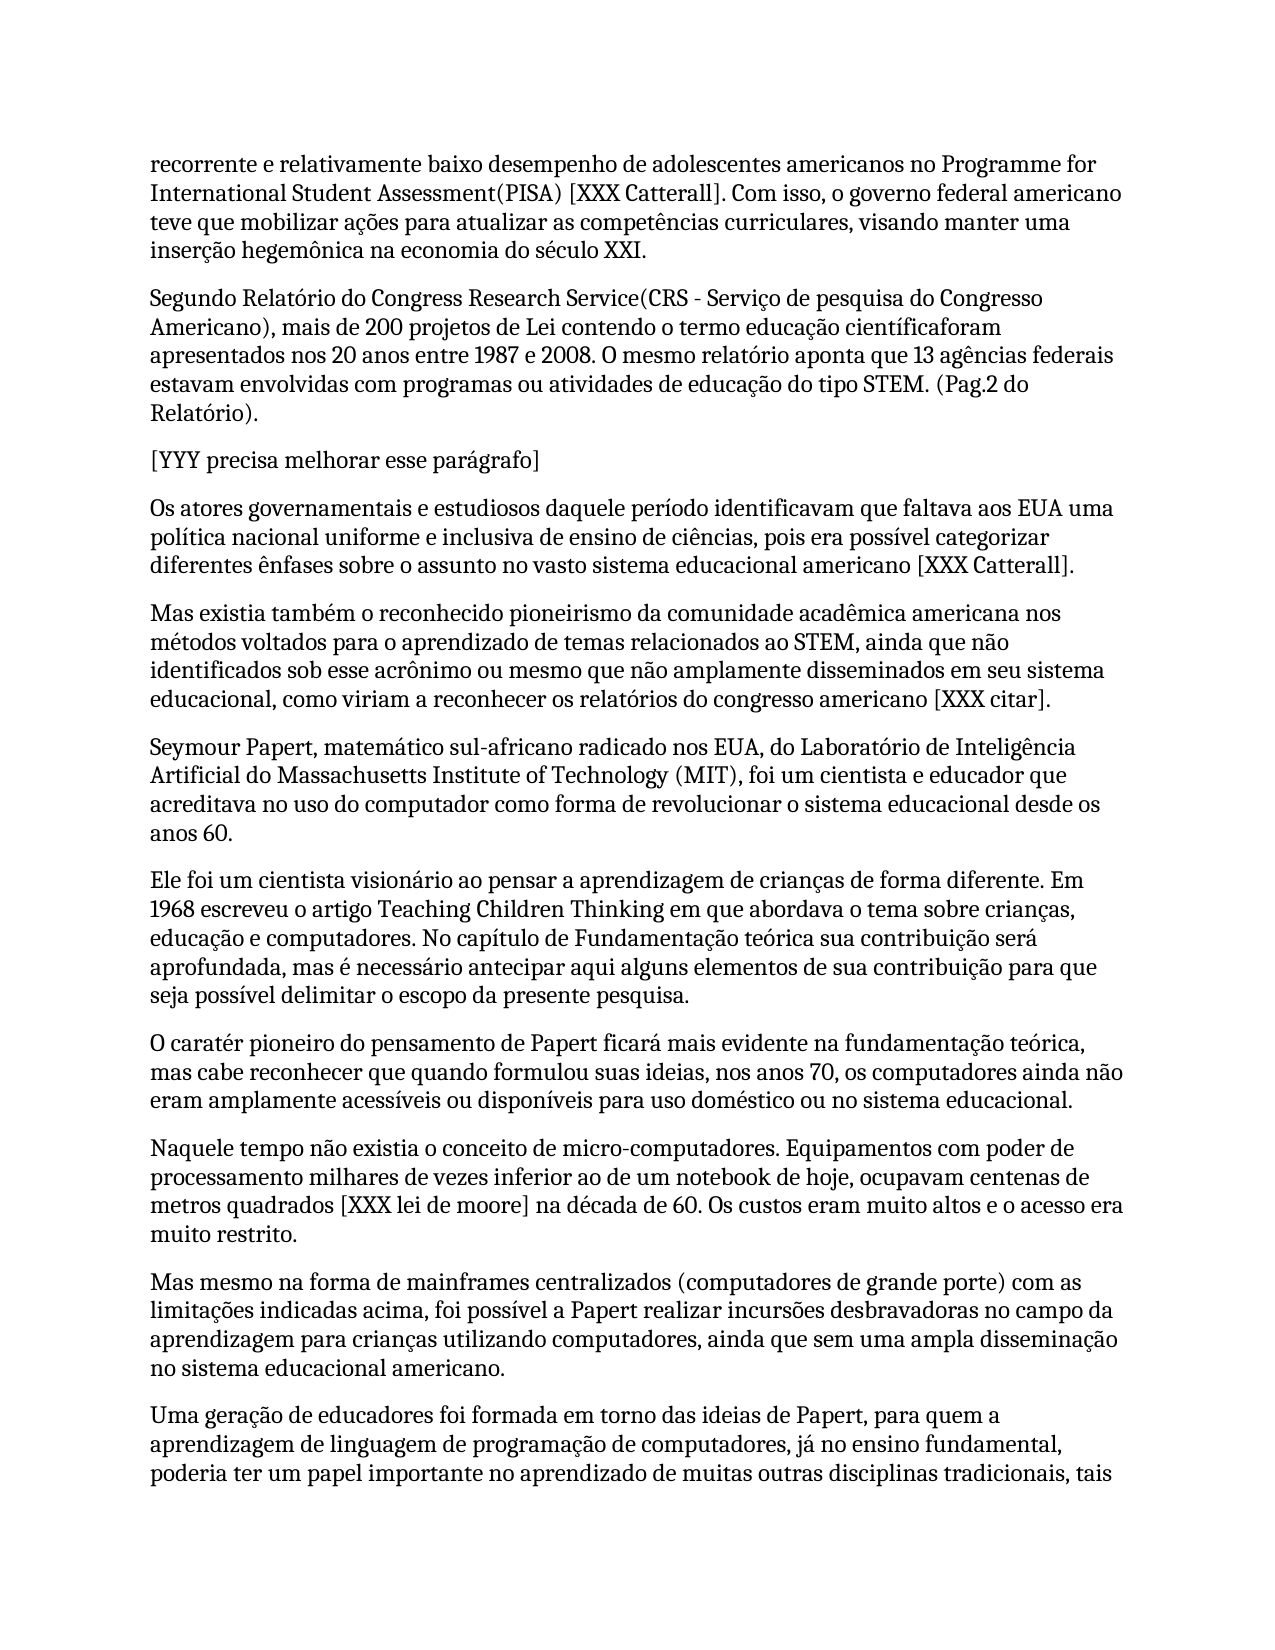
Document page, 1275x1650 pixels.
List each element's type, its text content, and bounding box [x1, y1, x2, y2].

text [150, 1401, 1125, 1487]
text Os atores governamentais e estudiosos daquele período identificavam que faltava aos EUA uma política nacional uniforme e inclusiva de ensino de ciências, pois era possível categorizar diferentes ênfases sobre o assunto no vasto sistema educacional americano [XXX Catterall]. [150, 494, 1125, 580]
text Naquele tempo não existia o conceito de micro-computadores. Equipamentos com poder de processamento milhares de vezes inferior ao de um notebook de hoje, ocupavam centenas de metros quadrados [XXX lei de moore] na década de 60. Os custos eram muito altos e o acesso era muito restrito. [150, 1134, 1125, 1249]
text Segundo Relatório do Congress Research Service(CRS - Serviço de pesquisa do Congresso Americano), mais de 200 projetos de Lei contendo o termo educação científicaforam apresentados nos 20 anos entre 1987 e 2008. O mesmo relatório aponta que 13 agências federais estavam envolvidas com programas ou atividades de educação do tipo STEM. (Pag.2 do Relatório). [150, 284, 1125, 427]
text Mas existia também o reconhecido pioneirismo da comunidade acadêmica americana nos métodos voltados para o aprendizado de temas relacionados ao STEM, ainda que não identificados sob esse acrônimo ou mesmo que não amplamente disseminados em seu sistema educacional, como viriam a reconhecer os relatórios do congresso americano [XXX citar]. [150, 599, 1125, 714]
text Seymour Papert, matemático sul-africano radicado nos EUA, do Laboratório de Inteligência Artificial do Massachusetts Institute of Technology (MIT), foi um cientista e educador que acreditava no uso do computador como forma de revolucionar o sistema educacional desde os anos 60. [150, 732, 1125, 847]
text [YYY precisa melhorar esse parágrafo] [150, 446, 1125, 475]
text O caratér pioneiro do pensamento de Papert ficará mais evidente na fundamentação teórica, mas cabe reconhecer que quando formulou suas ideias, nos anos 70, os computadores ainda não eram amplamente acessíveis ou disponíveis para uso doméstico ou no sistema educacional. [150, 1029, 1125, 1115]
text Mas mesmo na forma de mainframes centralizados (computadores de grande porte) com as limitações indicadas acima, foi possível a Papert realizar incursões desbravadoras no campo da aprendizagem para crianças utilizando computadores, ainda que sem uma ampla disseminação no sistema educacional americano. [150, 1267, 1125, 1382]
text Ele foi um cientista visionário ao pensar a aprendizagem de crianças de forma diferente. Em 1968 escreveu o artigo Teaching Children Thinking em que abordava o tema sobre crianças, educação e computadores. No capítulo de Fundamentação teórica sua contribuição será aprofundada, mas é necessário antecipar aqui alguns elementos de sua contribuição para que seja possível delimitar o escopo da presente pesquisa. [150, 866, 1125, 1010]
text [150, 150, 1125, 265]
